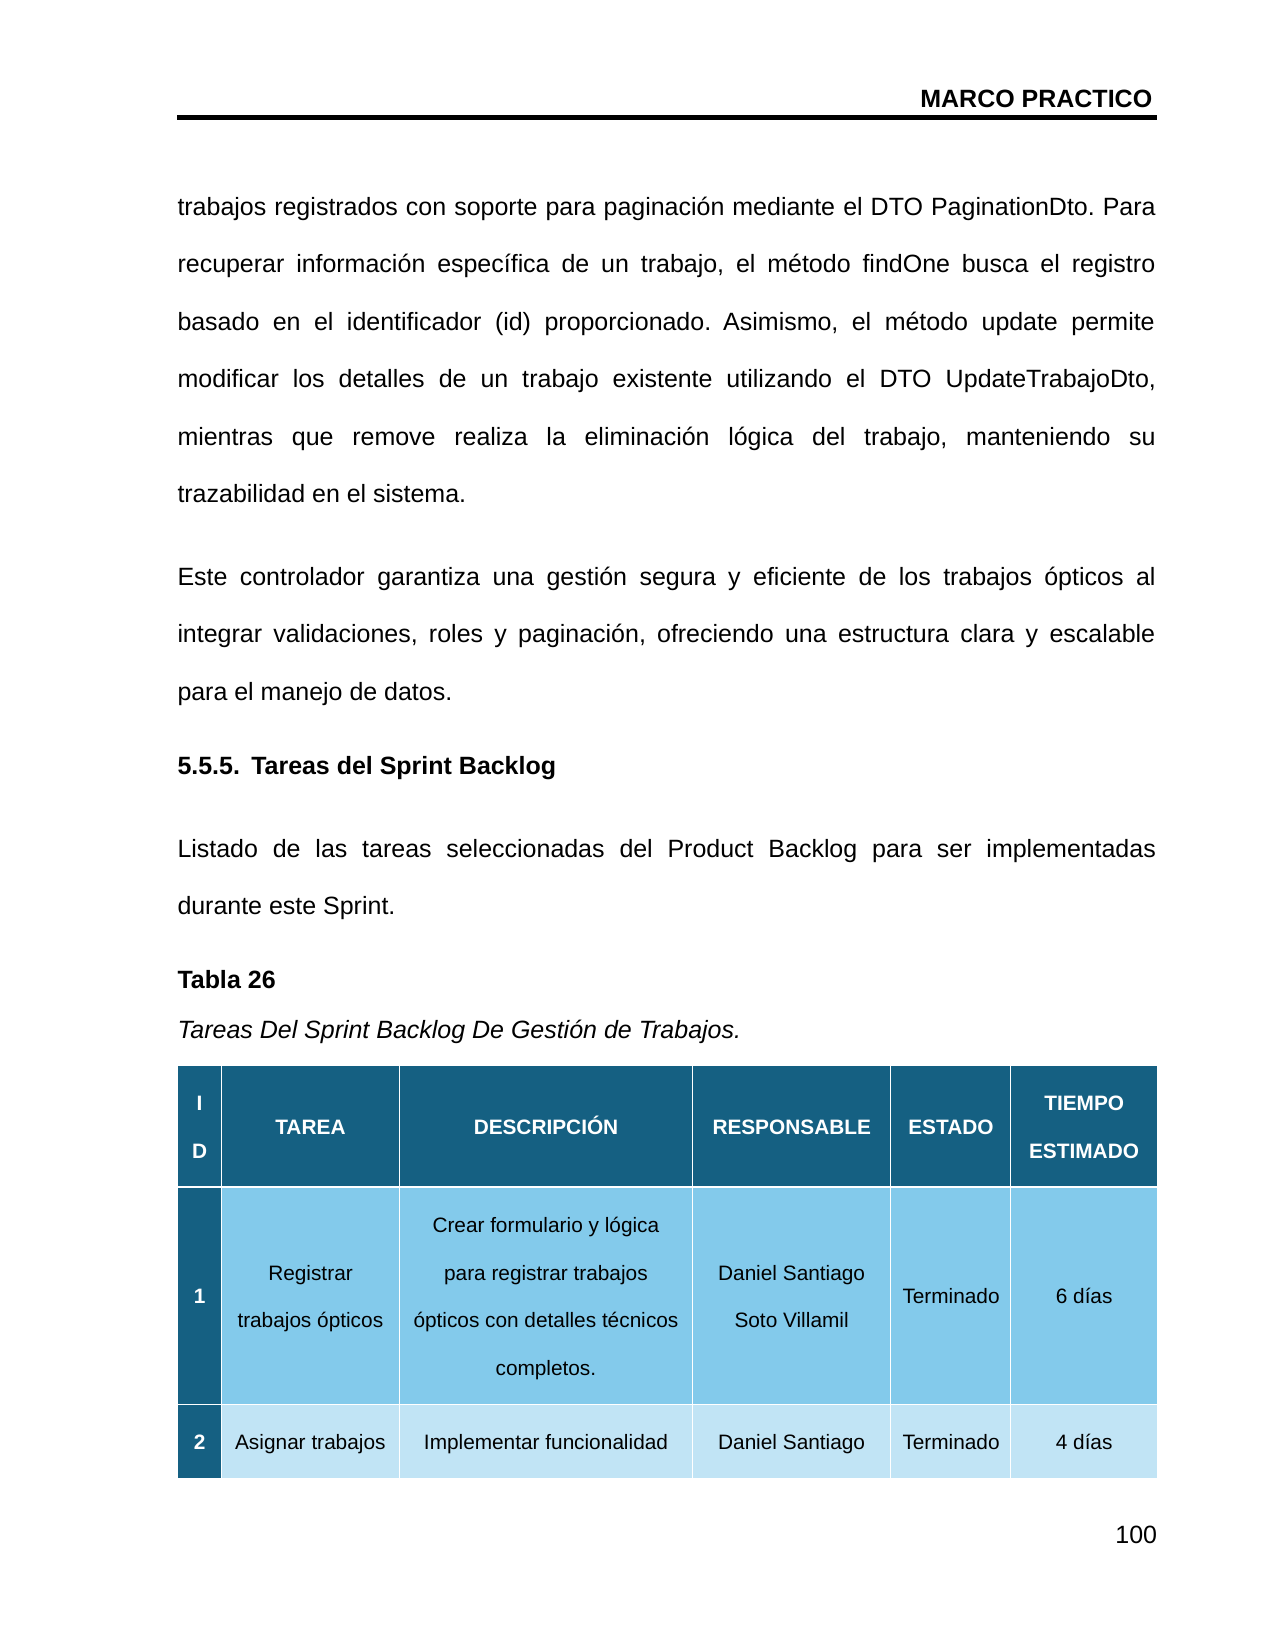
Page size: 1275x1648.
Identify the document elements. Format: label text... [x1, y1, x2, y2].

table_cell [693, 1405, 890, 1478]
table_cell Registrar trabajos ópticos [222, 1188, 399, 1404]
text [177, 192, 1157, 508]
table_header TAREA [222, 1066, 399, 1186]
subtitle Tareas del Sprint Backlog [177, 751, 1157, 780]
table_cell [222, 1405, 399, 1478]
table_header DESCRIPCIÓN [400, 1066, 692, 1186]
table_header ID [178, 1066, 221, 1186]
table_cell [400, 1405, 692, 1478]
table_cell 6 días [1011, 1188, 1157, 1404]
table_cell Crear formulario y lógica para registrar trabajos ópticos con detalles técnicos completos. [400, 1188, 692, 1404]
table_header TIEMPO ESTIMADO [1011, 1066, 1157, 1186]
table_cell Terminado [891, 1188, 1010, 1404]
table_cell 1 [178, 1188, 221, 1404]
table_header ESTADO [891, 1066, 1010, 1186]
table_cell 4 días [1011, 1405, 1157, 1478]
text Tareas Del Sprint Backlog De Gestión de Trabajos. [177, 1015, 1157, 1044]
table_cell Daniel Santiago Soto Villamil [693, 1188, 890, 1404]
table_cell Terminado [891, 1405, 1010, 1478]
table_header RESPONSABLE [693, 1066, 890, 1186]
table_cell 2 [178, 1405, 221, 1478]
text Este controlador garantiza una gestión segura y eficiente de los trabajos ópticos al integrar validaciones, roles y paginación, ofreciendo una estructura clara y escalable para el manejo de datos. [177, 562, 1157, 706]
text Listado de las tareas seleccionadas del Product Backlog para ser implementadas durante este Sprint. [177, 834, 1157, 920]
